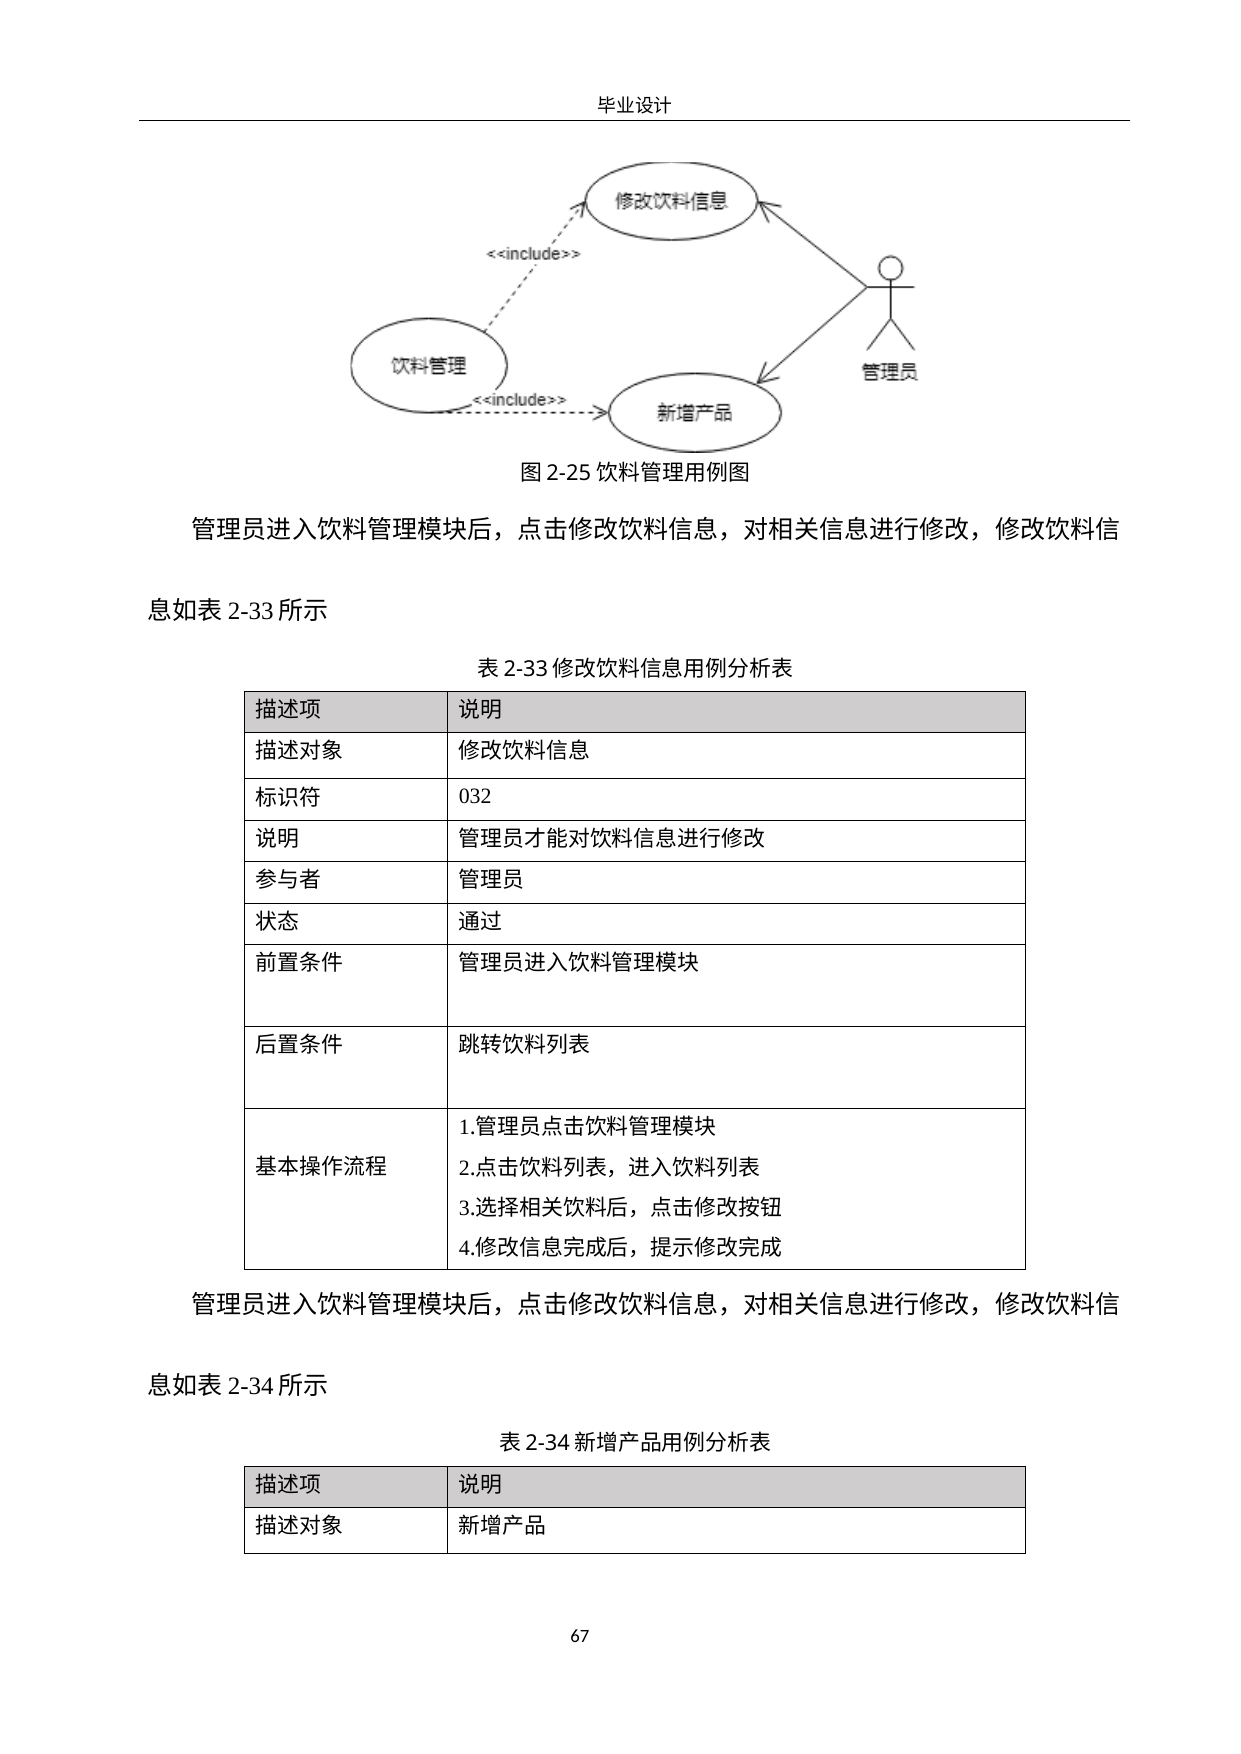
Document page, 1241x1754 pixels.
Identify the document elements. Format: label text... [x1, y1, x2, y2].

table_cell 基本操作流程 [245, 1109, 447, 1269]
text 表2-34新增产品用例分析表 [148, 1425, 1122, 1458]
table_cell 参与者 [245, 862, 447, 902]
table_cell 说明 [245, 821, 447, 861]
picture [350, 162, 920, 453]
text 管理员进入饮料管理模块后，点击修改饮料信息，对相关信息进行修改，修改饮料信息如表2-33所示 [148, 495, 1122, 641]
table_cell 管理员才能对饮料信息进行修改 [448, 821, 1025, 861]
text 图2-25 饮料管理用例图 [148, 454, 1122, 487]
table_header 说明 [448, 1467, 1025, 1507]
table_cell 状态 [245, 904, 447, 944]
table_cell 032 [448, 779, 1025, 819]
table_header 描述项 [245, 692, 447, 732]
table_cell 标识符 [245, 779, 447, 819]
table_cell 跳转饮料列表 [448, 1027, 1025, 1108]
text 管理员进入饮料管理模块后，点击修改饮料信息，对相关信息进行修改，修改饮料信息如表2-34所示 [148, 1270, 1122, 1416]
table_cell 描述对象 [245, 1508, 447, 1553]
table_header 描述项 [245, 1467, 447, 1507]
table_cell 1.管理员点击饮料管理模块 2.点击饮料列表，进入饮料列表 3.选择相关饮料后，点击修改按钮 4.修改信息完成后，提示修改完成 [448, 1109, 1025, 1269]
table_cell 修改饮料信息 [448, 733, 1025, 778]
text 表2-33修改饮料信息用例分析表 [148, 650, 1122, 683]
table_cell 通过 [448, 904, 1025, 944]
table_cell 后置条件 [245, 1027, 447, 1108]
table_cell 描述对象 [245, 733, 447, 778]
table_cell 管理员进入饮料管理模块 [448, 945, 1025, 1026]
table_cell 前置条件 [245, 945, 447, 1026]
table_header 说明 [448, 692, 1025, 732]
table_cell 新增产品 [448, 1508, 1025, 1553]
table_cell 管理员 [448, 862, 1025, 902]
